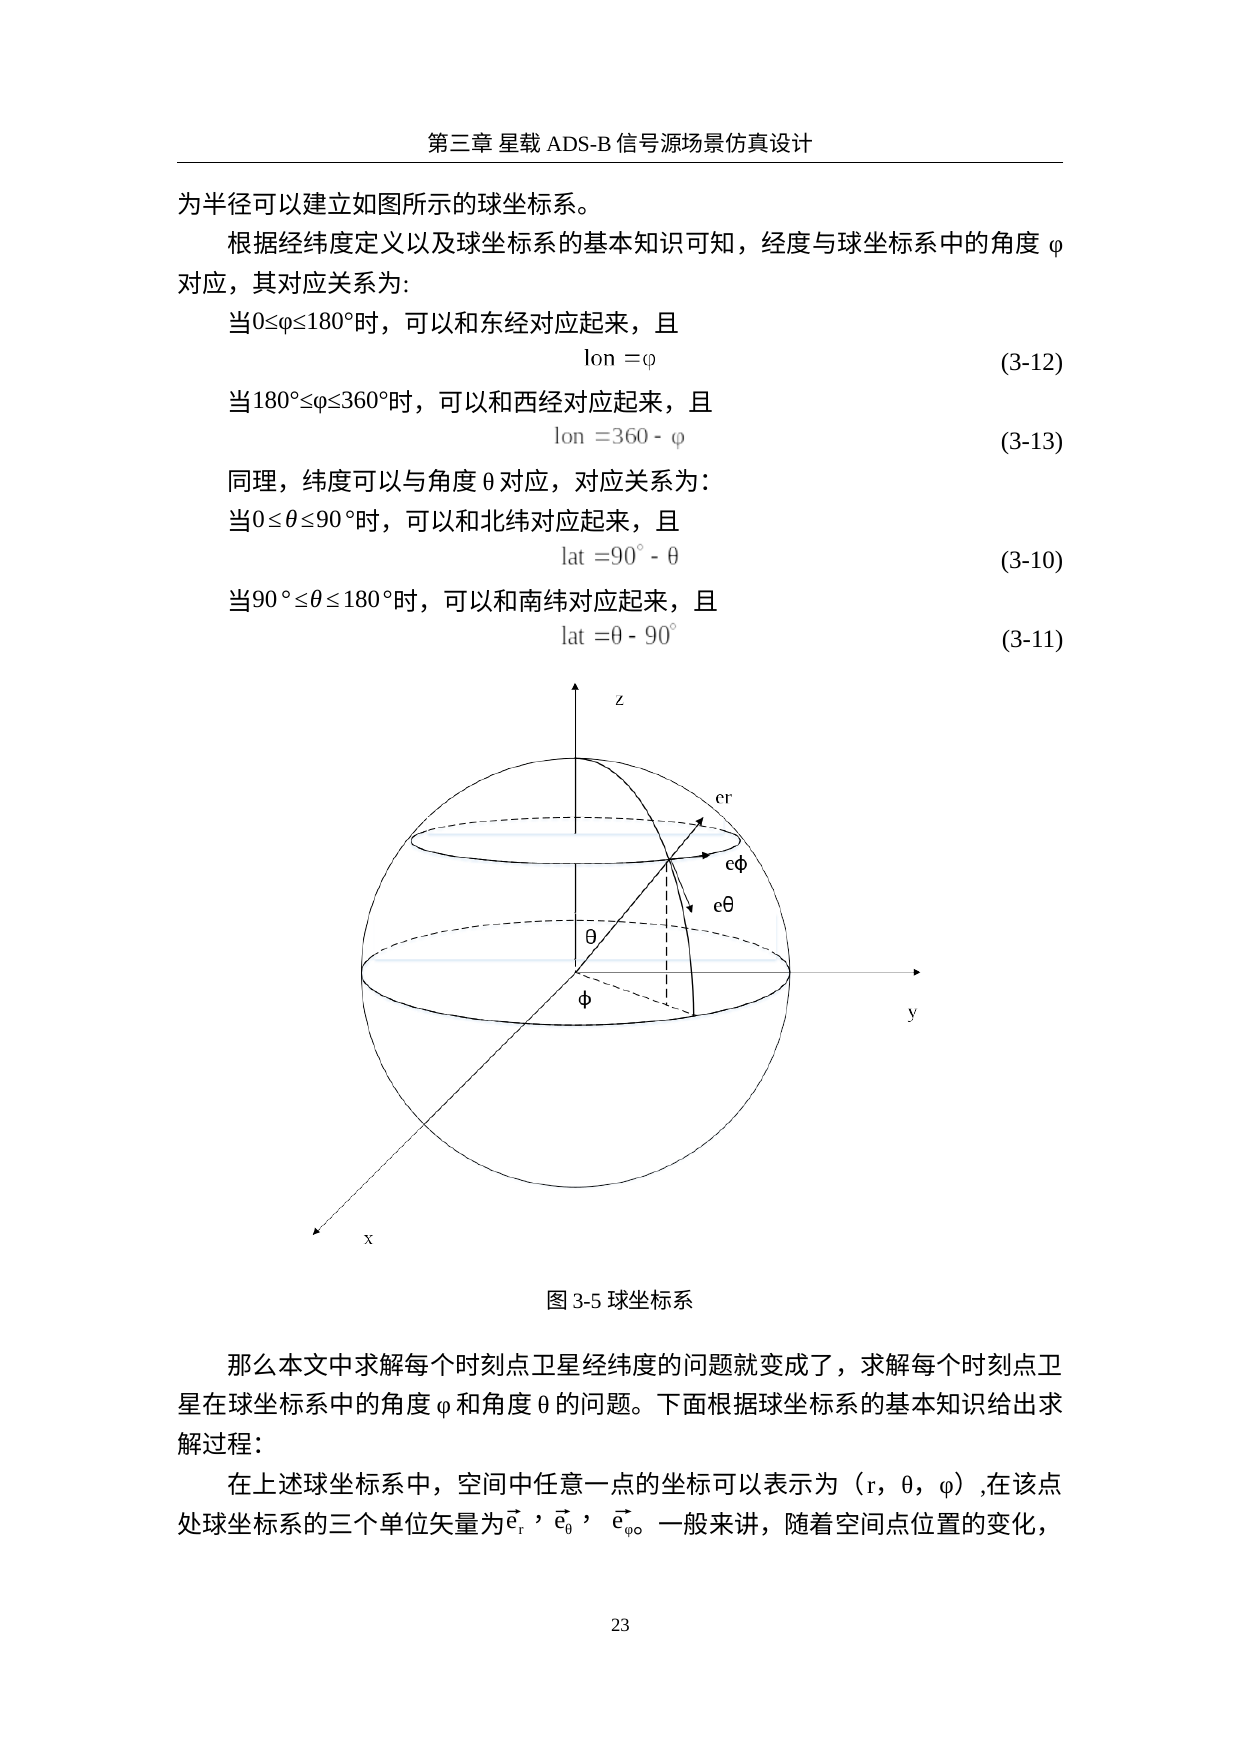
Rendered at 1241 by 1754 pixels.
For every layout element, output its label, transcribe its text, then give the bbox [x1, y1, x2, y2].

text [177, 182, 1063, 222]
text 那么本文中求解每个时刻点卫星经纬度的问题就变成了，求解每个时刻点卫星在球坐标系中的角度φ和角度θ的问题。下面根据球坐标系的基本知识给出求解过程： [177, 1344, 1063, 1463]
text 根据经纬度定义以及球坐标系的基本知识可知，经度与球坐标系中的角度φ对应，其对应关系为: [177, 222, 1063, 301]
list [177, 1463, 1063, 1542]
text 同理，纬度可以与角度θ对应，对应关系为： [177, 460, 1063, 500]
text (3-10) [177, 539, 1063, 579]
text 图3-5 球坐标系 [177, 1279, 1063, 1319]
text 当时，可以和东经对应起来，且 [177, 301, 1063, 341]
text 当时，可以和南纬对应起来，且 [177, 579, 1063, 619]
text (3-13) [177, 421, 1063, 460]
text 当时，可以和北纬对应起来，且 [177, 500, 1063, 539]
text 当时，可以和西经对应起来，且 [177, 381, 1063, 421]
text (3-12) [177, 341, 1063, 381]
text (3-11) [177, 619, 1063, 659]
